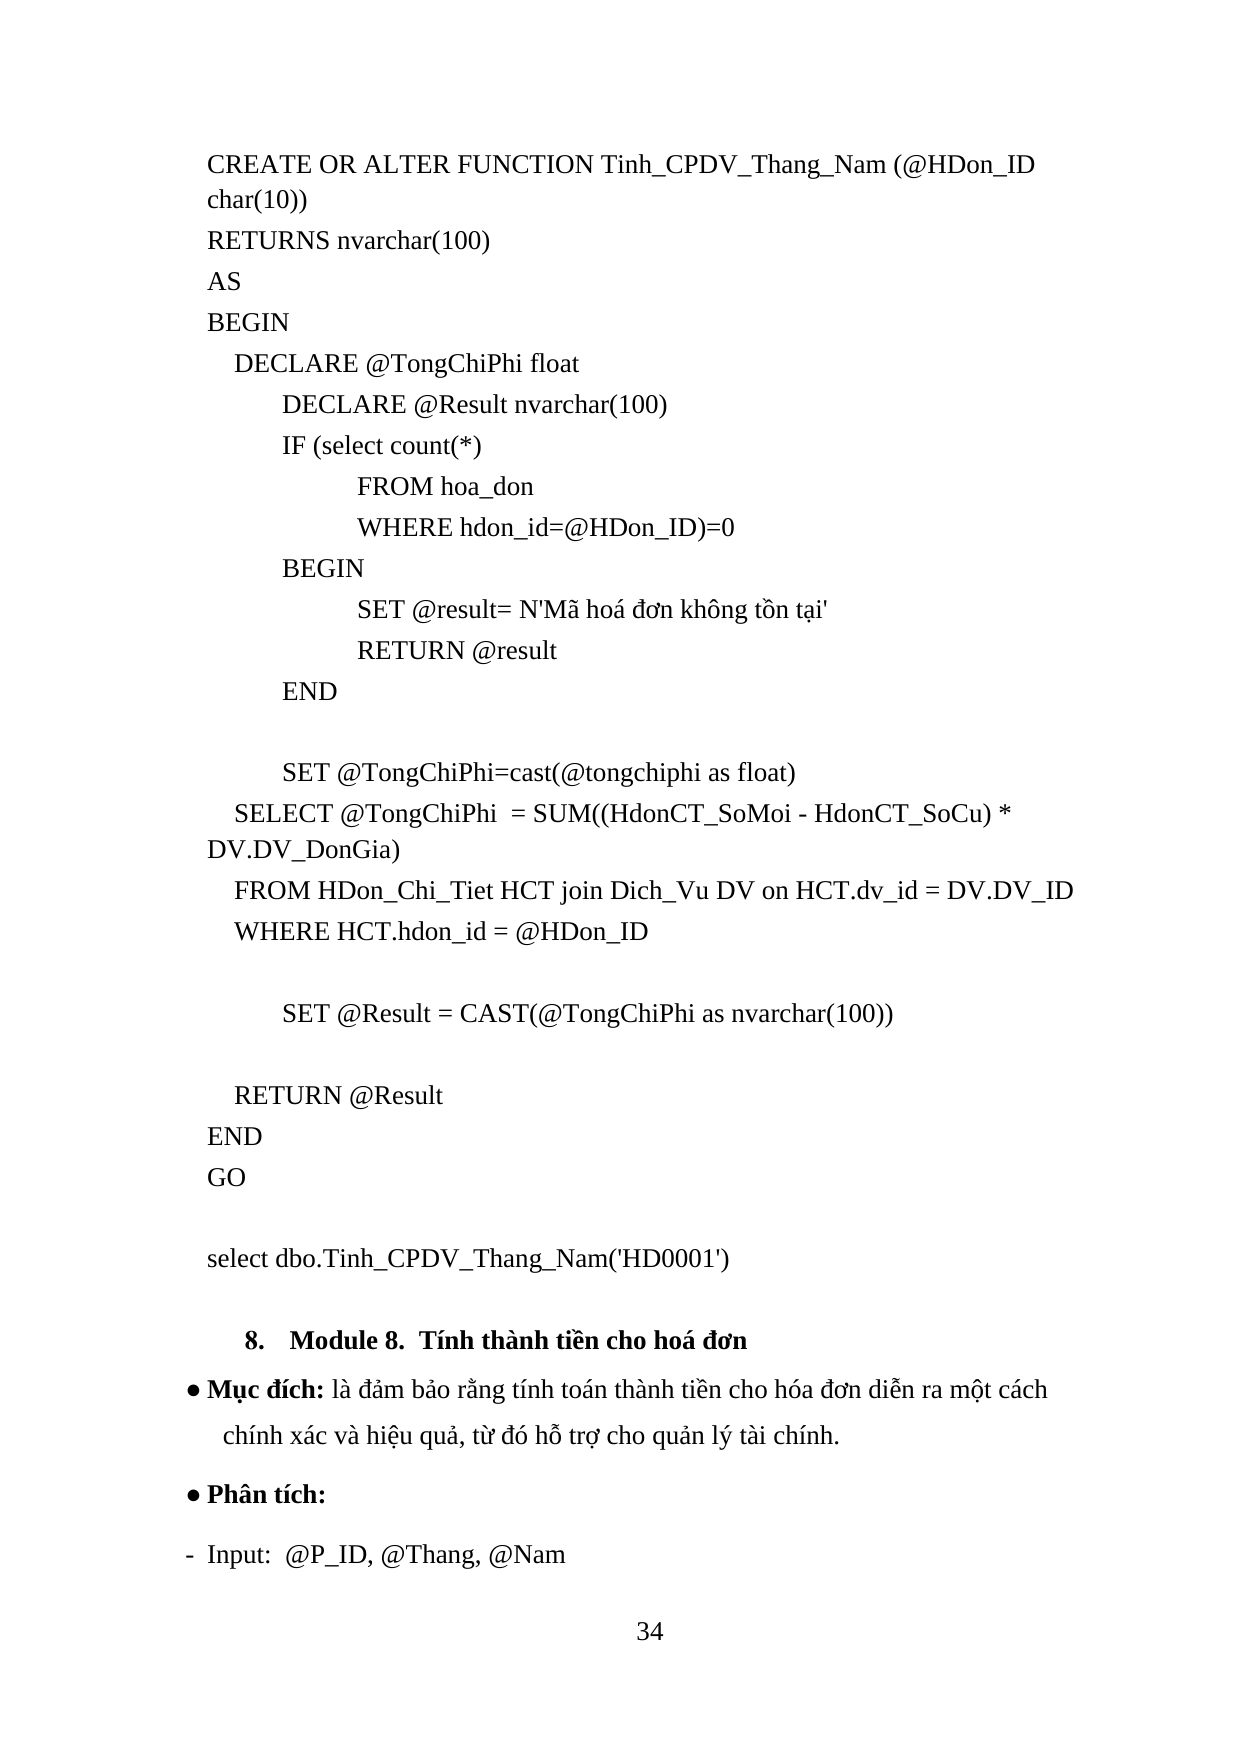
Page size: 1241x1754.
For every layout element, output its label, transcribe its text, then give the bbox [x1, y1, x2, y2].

subtitle Module 8. Tính thành tiền cho hoá đơn [244, 1324, 1092, 1356]
text END [207, 675, 1092, 706]
text BEGIN [207, 552, 1092, 583]
text IF (select count(*) [207, 429, 1092, 460]
text GO [207, 1161, 1092, 1192]
text SET @TongChiPhi=cast(@tongchiphi as float) [207, 757, 1092, 788]
text FROM HDon_Chi_Tiet HCT join Dich_Vu DV on HCT.dv_id = DV.DV_ID [207, 874, 1092, 905]
text SELECT @TongChiPhi = SUM((HdonCT_SoMoi - HdonCT_SoCu) * DV.DV_DonGia) [207, 797, 1092, 864]
text RETURN @result [207, 634, 1092, 665]
text AS [207, 265, 1092, 296]
text WHERE HCT.hdon_id = @HDon_ID [207, 915, 1092, 946]
text DECLARE @TongChiPhi float [207, 347, 1092, 378]
list Phân tích: [185, 1478, 1092, 1510]
list Mục đích: là đảm bảo rằng tính toán thành tiền cho hóa đơn diễn ra một cách chính xác và hiệu quả, từ đó hỗ trợ cho quản lý tài chính. [185, 1373, 1092, 1451]
text END [207, 1120, 1092, 1151]
text FROM hoa_don [207, 470, 1092, 501]
text DECLARE @Result nvarchar(100) [207, 388, 1092, 419]
text CREATE OR ALTER FUNCTION Tinh_CPDV_Thang_Nam (@HDon_ID char(10)) [207, 148, 1092, 214]
text RETURN @Result [207, 1079, 1092, 1110]
text WHERE hdon_id=@HDon_ID)=0 [207, 511, 1092, 542]
text select dbo.Tinh_CPDV_Thang_Nam('HD0001') [207, 1243, 1092, 1274]
text RETURNS nvarchar(100) [207, 224, 1092, 256]
text SET @result= N'Mã hoá đơn không tồn tại' [207, 593, 1092, 624]
text BEGIN [207, 306, 1092, 337]
list Input: @P_ID, @Thang, @Nam [185, 1538, 1092, 1569]
text SET @Result = CAST(@TongChiPhi as nvarchar(100)) [207, 997, 1092, 1028]
